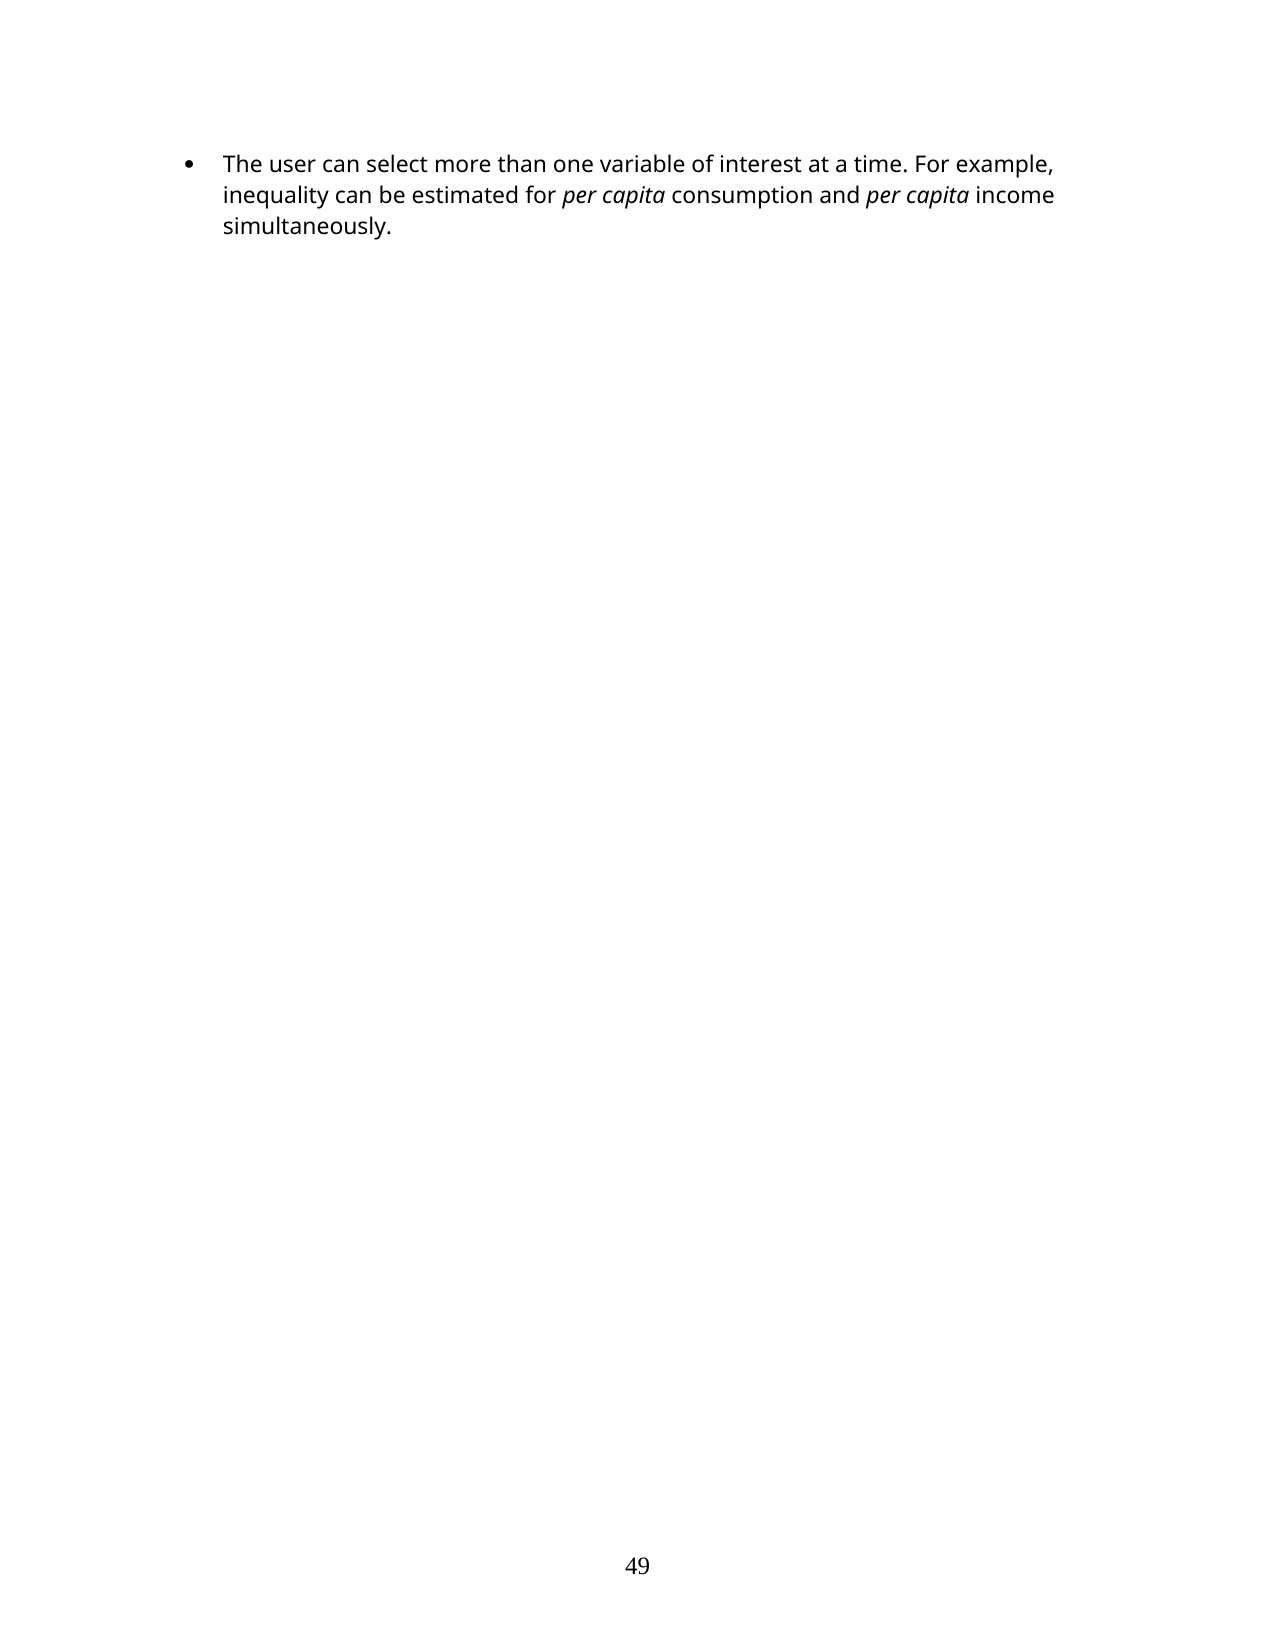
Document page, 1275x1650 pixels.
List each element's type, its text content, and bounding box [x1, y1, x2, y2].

list The user can select more than one variable of interest at a time. For example, inequality can be estimated for per capita consumption and per capita income simultaneously. [185, 148, 1127, 241]
